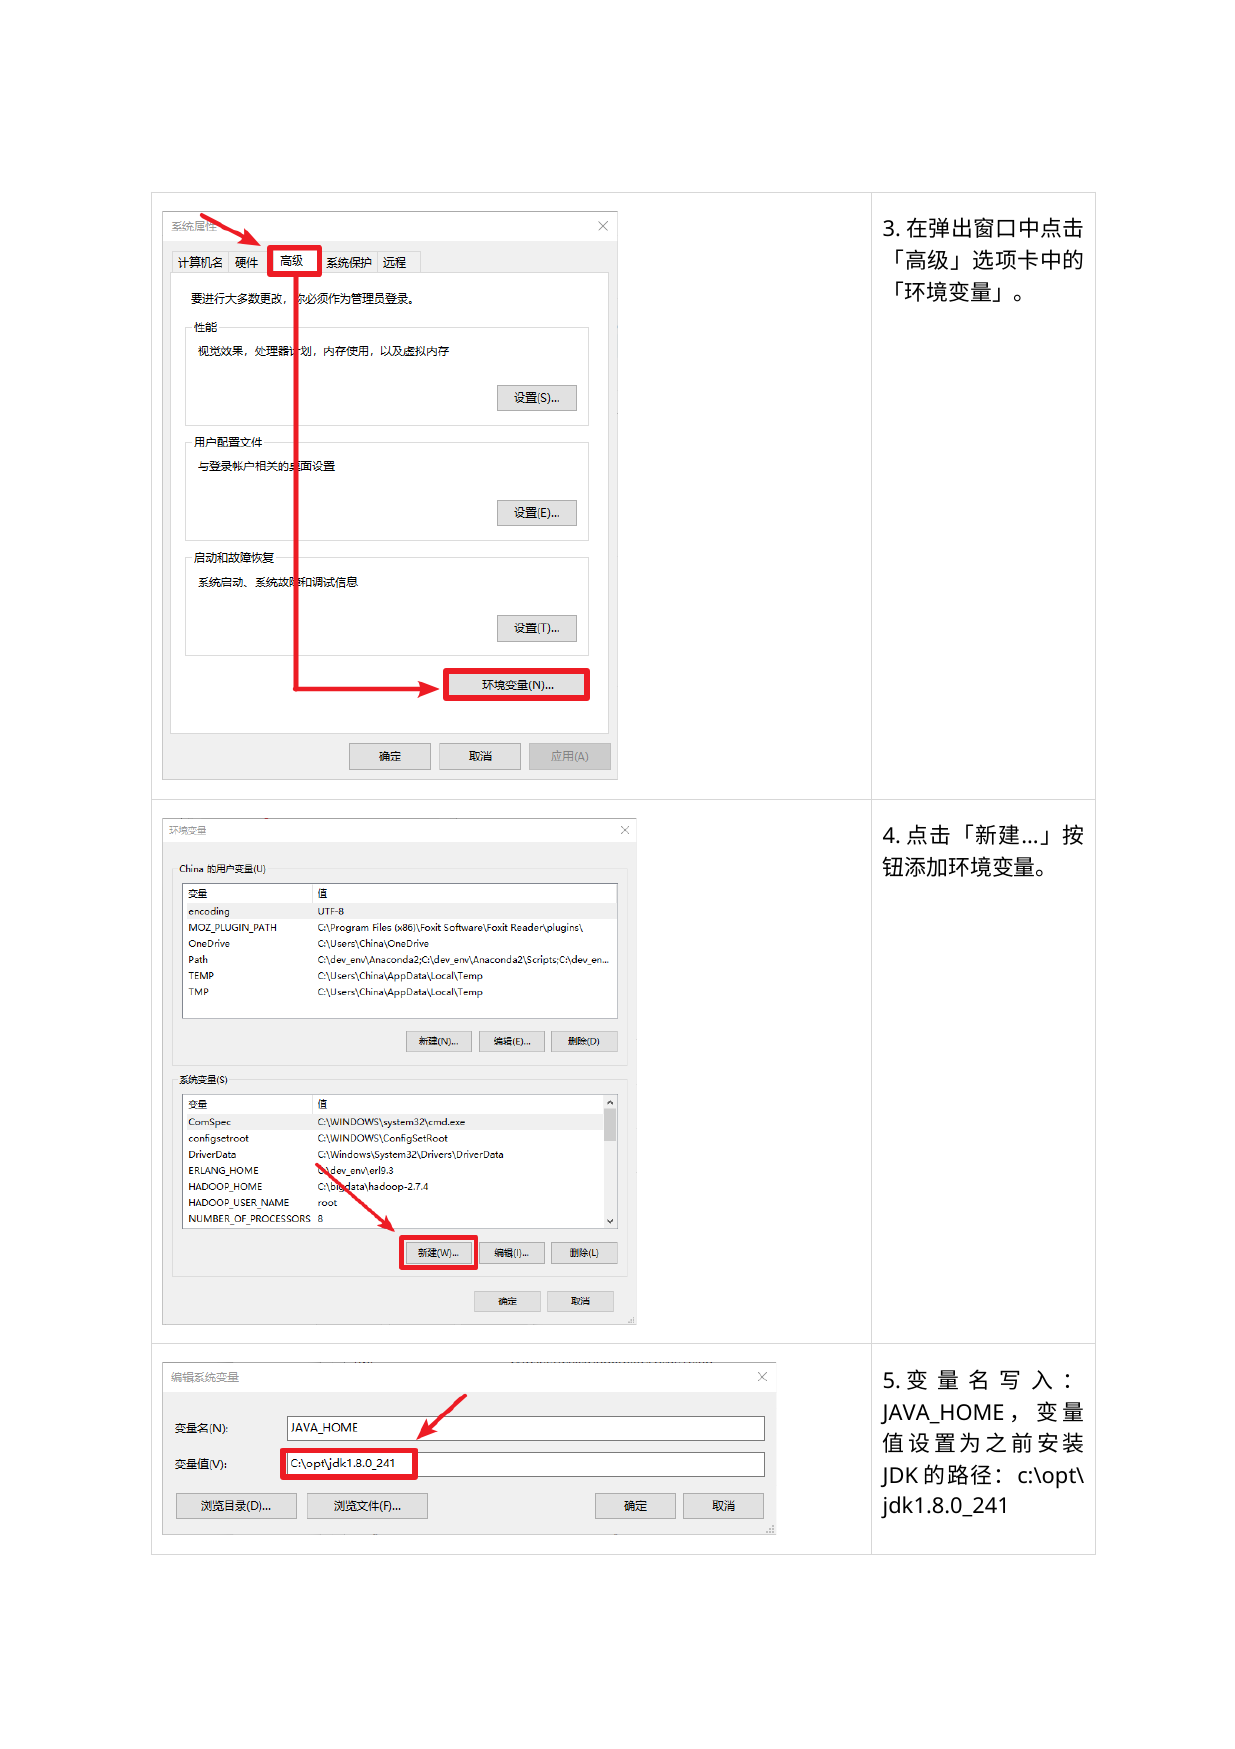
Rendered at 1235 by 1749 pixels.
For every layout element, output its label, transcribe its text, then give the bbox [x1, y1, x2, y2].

table_cell 点击「新建...」按钮添加环境变量。 [872, 800, 1095, 1343]
picture [162, 818, 637, 1325]
table_cell 变量名写入：JAVA_HOME，变量值设置为之前安装JDK的路径：c:\opt\jdk1.8.0_241 [872, 1344, 1095, 1553]
table_cell [152, 800, 871, 1343]
table_cell [152, 193, 871, 799]
table_cell 在弹出窗口中点击「高级」选项卡中的「环境变量」。 [872, 193, 1095, 799]
picture [162, 211, 618, 780]
table_cell [152, 1344, 871, 1553]
picture [162, 1362, 777, 1535]
